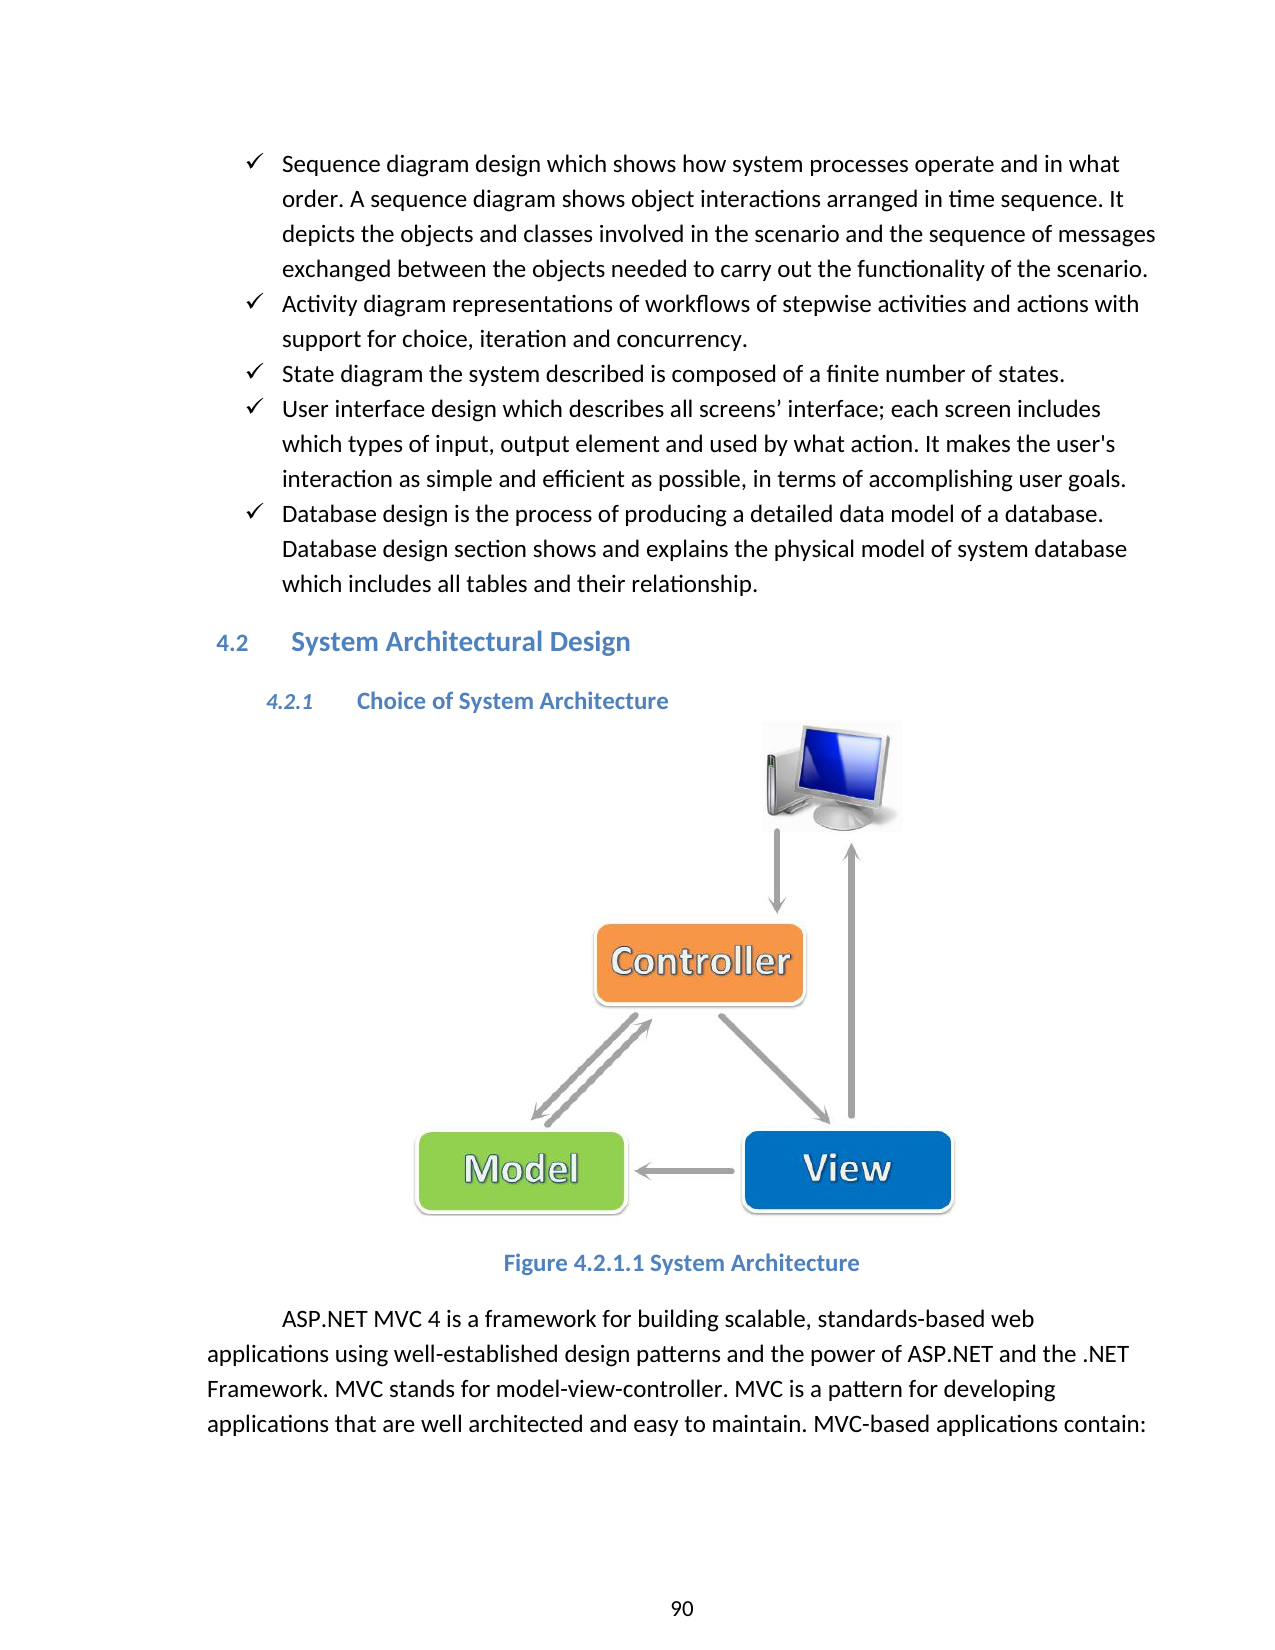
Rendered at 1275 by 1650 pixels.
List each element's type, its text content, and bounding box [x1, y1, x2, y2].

list Sequence diagram design which shows how system processes operate and in what order. A sequence diagram shows object interactions arranged in time sequence. It depicts the objects and classes involved in the scenario and the sequence of messages exchanged between the objects needed to carry out the functionality of the scenario. [244, 148, 1157, 283]
subtitle Choice of System Architecture [266, 685, 1157, 716]
text Figure 4.2.1.1 System Architecture [207, 1247, 1157, 1278]
list State diagram the system described is composed of a finite number of states. [244, 358, 1157, 388]
picture [404, 720, 960, 1223]
subtitle System Architectural Design [216, 623, 1157, 659]
text ASP.NET MVC 4 is a framework for building scalable, standards-based web applications using well-established design patterns and the power of ASP.NET and the .NET Framework. MVC stands for model-view-controller. MVC is a pattern for developing applications that are well architected and easy to maintain. MVC-based applications contain: [207, 1303, 1157, 1439]
list Activity diagram representations of workflows of stepwise activities and actions with support for choice, iteration and concurrency. [244, 288, 1157, 353]
list Database design is the process of producing a detailed data model of a database. Database design section shows and explains the physical model of system database which includes all tables and their relationship. [244, 498, 1157, 598]
list User interface design which describes all screens’ interface; each screen includes which types of input, output element and used by what action. It makes the user's interaction as simple and efficient as possible, in terms of accomplishing user goals. [244, 393, 1157, 493]
